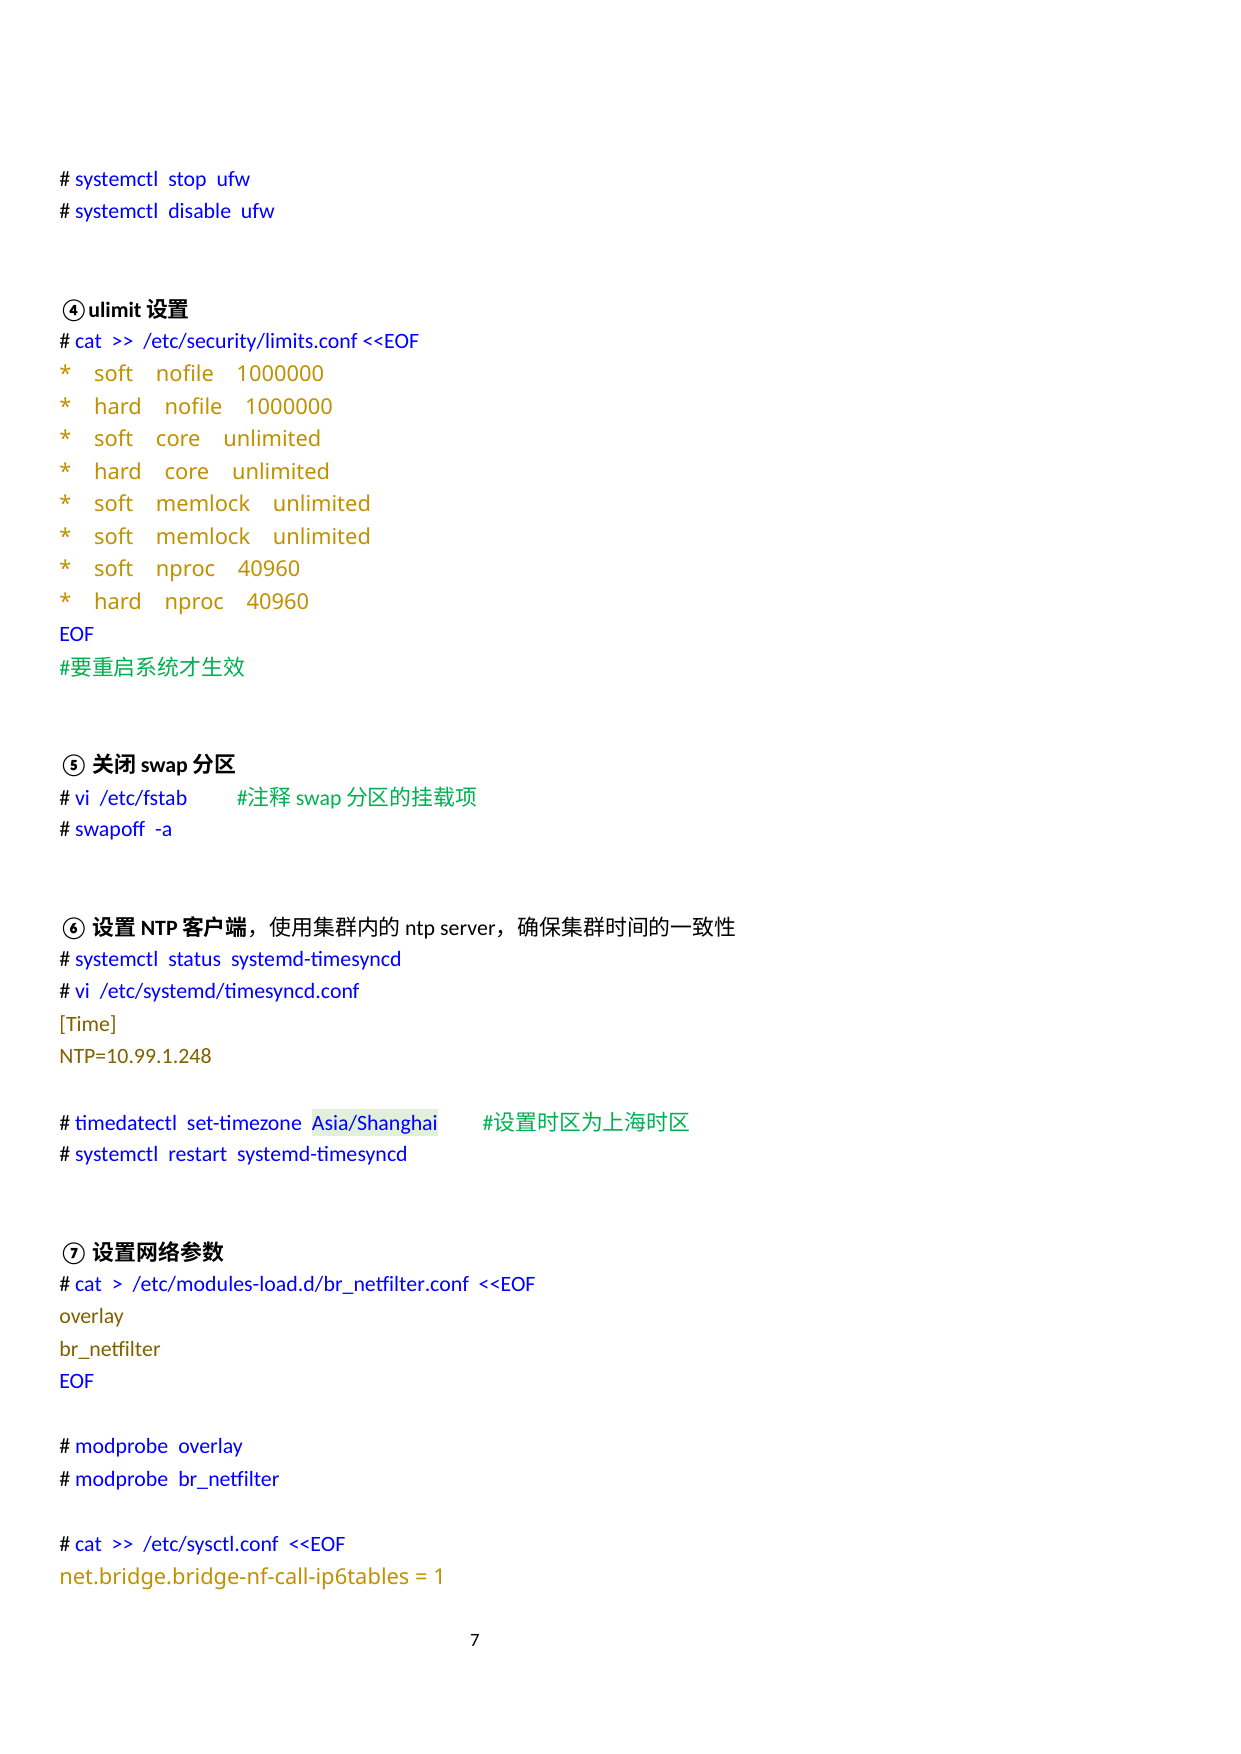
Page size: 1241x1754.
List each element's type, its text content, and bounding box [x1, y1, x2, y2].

text # systemctl restart systemd-timesyncd [59, 1137, 1181, 1169]
text * hard core unlimited [59, 454, 1181, 487]
text * soft core unlimited [59, 422, 1181, 454]
text # modprobe br_netfilter [59, 1462, 1181, 1494]
text br_netfilter [59, 1332, 1181, 1364]
text net.bridge.bridge-nf-call-ip6tables = 1 [59, 1559, 1181, 1592]
text * hard nproc 40960 [59, 584, 1181, 617]
text NTP=10.99.1.248 [59, 1039, 1181, 1072]
text [Time] [59, 1007, 1181, 1039]
text # vi /etc/systemd/timesyncd.conf [59, 974, 1181, 1007]
text * soft memlock unlimited [59, 519, 1181, 552]
text * hard nofile 1000000 [59, 389, 1181, 422]
text overlay [59, 1299, 1181, 1332]
text EOF [59, 1364, 1181, 1397]
text # vi /etc/fstab #注释swap分区的挂载项 [59, 779, 1181, 812]
text ⑥设置NTP客户端，使用集群内的ntp server，确保集群时间的一致性 [59, 909, 1181, 942]
text # cat > /etc/modules-load.d/br_netfilter.conf <<EOF [59, 1267, 1181, 1299]
text # systemctl status systemd-timesyncd [59, 942, 1181, 974]
text # cat >> /etc/security/limits.conf <<EOF [59, 324, 1181, 357]
text * soft memlock unlimited [59, 487, 1181, 519]
text ④ulimit设置 [59, 292, 1181, 324]
text #要重启系统才生效 [59, 649, 1181, 682]
text * soft nofile 1000000 [59, 357, 1181, 389]
text * soft nproc 40960 [59, 552, 1181, 584]
text # cat >> /etc/sysctl.conf <<EOF [59, 1527, 1181, 1559]
text # systemctl stop ufw [59, 162, 1181, 194]
text # modprobe overlay [59, 1429, 1181, 1462]
text # swapoff -a [59, 812, 1181, 844]
text EOF [59, 617, 1181, 649]
text # timedatectl set-timezone Asia/Shanghai #设置时区为上海时区 [59, 1104, 1181, 1137]
text ⑦设置网络参数 [59, 1234, 1181, 1267]
text # systemctl disable ufw [59, 194, 1181, 227]
text ⑤关闭swap分区 [59, 747, 1181, 779]
